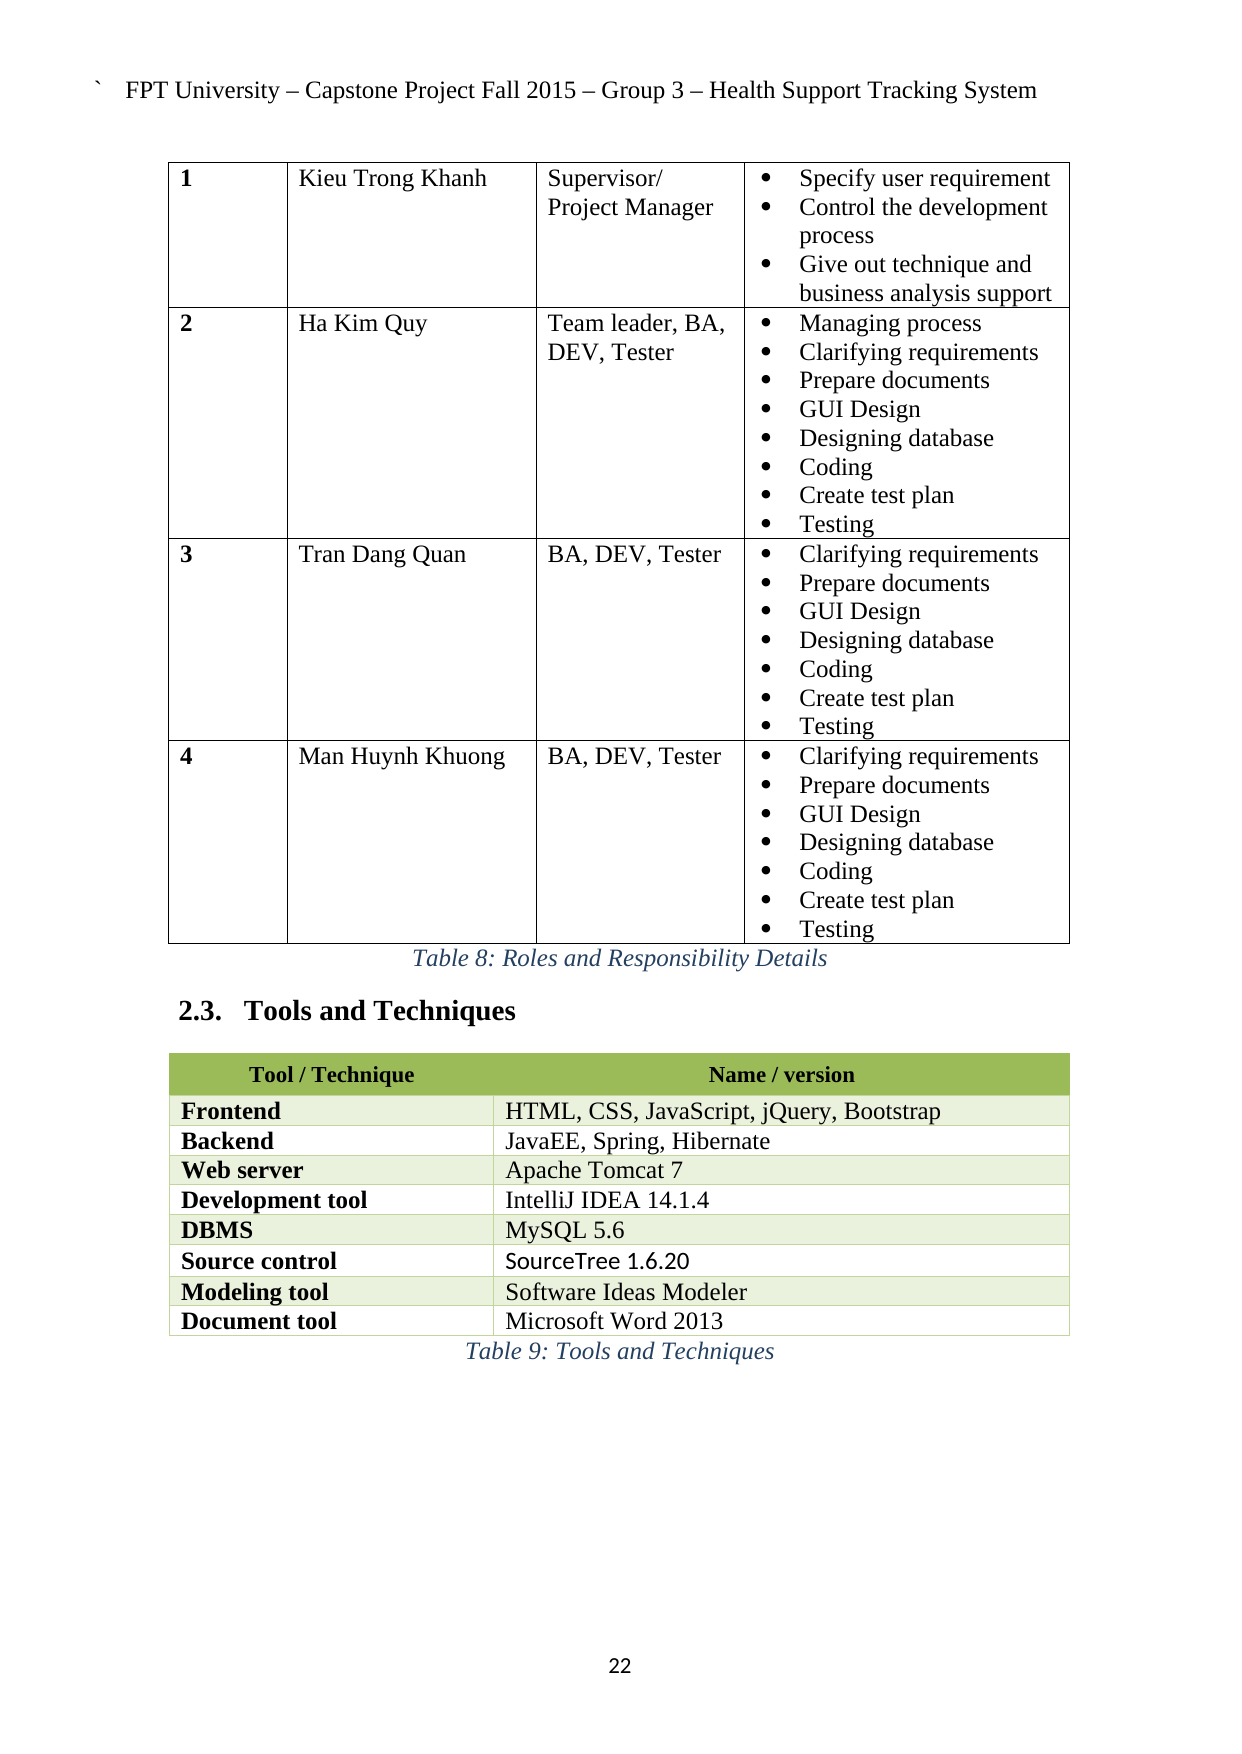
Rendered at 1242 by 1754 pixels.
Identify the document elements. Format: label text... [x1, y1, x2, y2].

table_cell Team leader, BA, DEV, Tester [537, 308, 744, 538]
table_cell JavaEE, Spring, Hibernate [494, 1126, 1069, 1154]
table_cell Kieu Trong Khanh [288, 163, 536, 307]
table_cell SourceTree 1.6.20 [494, 1245, 1069, 1276]
table_header Tool / Technique [170, 1054, 493, 1095]
table_cell Man Huynh Khuong [288, 741, 536, 942]
table_cell Tran Dang Quan [288, 539, 536, 740]
table_cell MySQL 5.6 [494, 1215, 1069, 1244]
table_cell HTML, CSS, JavaScript, jQuery, Bootstrap [494, 1096, 1069, 1125]
table_cell Clarifying requirements Prepare documents GUI Design Designing database Coding Create test plan Testing [745, 539, 1069, 740]
table_cell Microsoft Word 2013 [494, 1306, 1069, 1335]
table_cell Software Ideas Modeler [494, 1277, 1069, 1305]
table_cell IntelliJ IDEA 14.1.4 [494, 1185, 1069, 1214]
table_cell Apache Tomcat 7 [494, 1156, 1069, 1184]
table_cell Clarifying requirements Prepare documents GUI Design Designing database Coding Create test plan Testing [745, 741, 1069, 942]
subtitle Tools and Techniques [169, 993, 1146, 1027]
table_cell Managing process Clarifying requirements Prepare documents GUI Design Designing database Coding Create test plan Testing [745, 308, 1069, 538]
table_cell Frontend [170, 1096, 493, 1125]
table_cell BA, DEV, Tester [537, 741, 744, 942]
table_cell DBMS [170, 1215, 493, 1244]
table_cell Modeling tool [170, 1277, 493, 1305]
table_cell 4 [169, 741, 287, 942]
table_cell 3 [169, 539, 287, 740]
table_cell Document tool [170, 1306, 493, 1335]
table_cell Specify user requirement Control the development process Give out technique and business analysis support [745, 163, 1069, 307]
text Table 9: Tools and Techniques [94, 1336, 1146, 1365]
table_cell Ha Kim Quy [288, 308, 536, 538]
table_cell 1 [169, 163, 287, 307]
table_cell BA, DEV, Tester [537, 539, 744, 740]
table_cell Development tool [170, 1185, 493, 1214]
table_cell Web server [170, 1156, 493, 1184]
table_cell Source control [170, 1245, 493, 1276]
table_cell Backend [170, 1126, 493, 1154]
text Table 8: Roles and Responsibility Details [94, 943, 1146, 972]
table_cell 2 [169, 308, 287, 538]
table_cell Supervisor/Project Manager [537, 163, 744, 307]
table_header Name / version [494, 1054, 1069, 1095]
